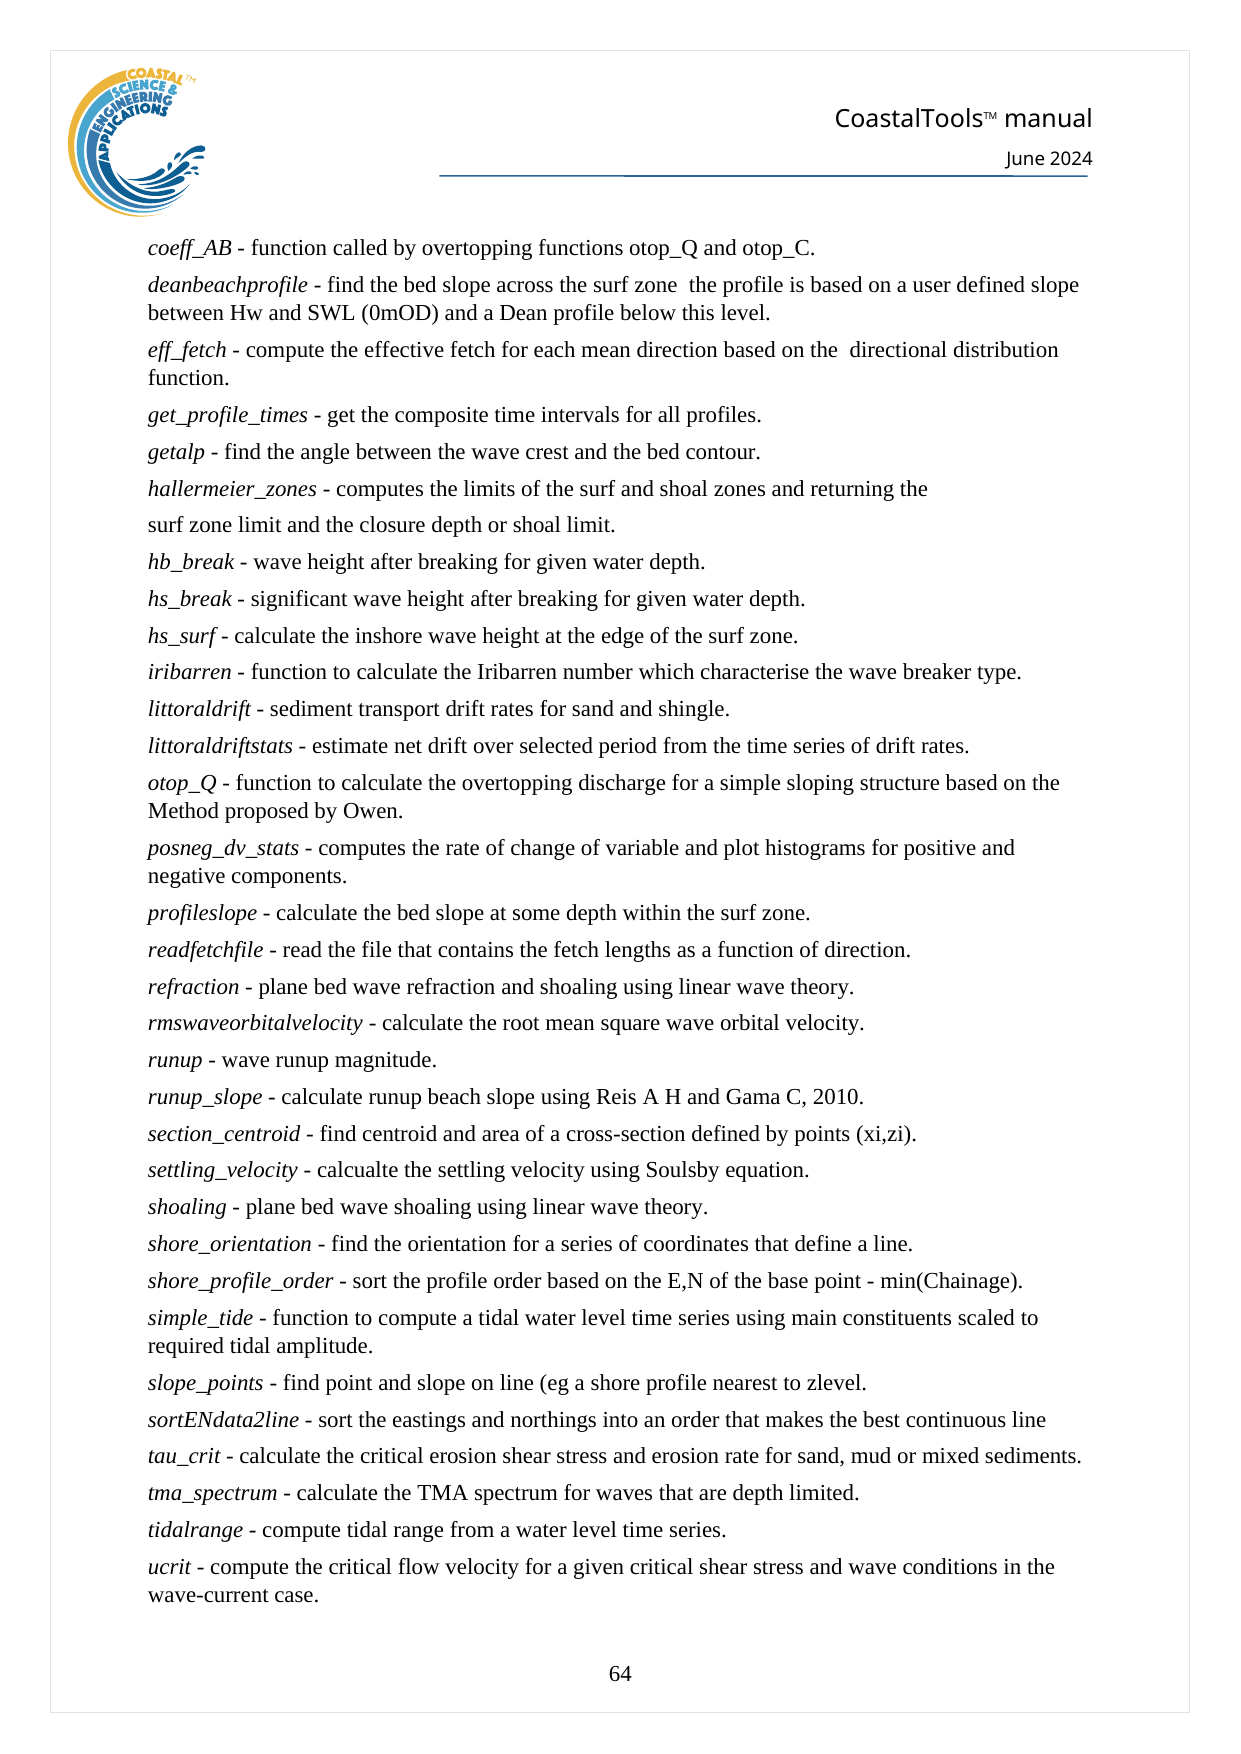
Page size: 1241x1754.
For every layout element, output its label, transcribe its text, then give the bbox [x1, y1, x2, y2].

text runup - wave runup magnitude. [148, 1046, 1093, 1073]
text ucrit - compute the critical flow velocity for a given critical shear stress and wave conditions in the wave-current case. [148, 1553, 1093, 1607]
text slope_points - find point and slope on line (eg a shore profile nearest to zlevel. [148, 1369, 1093, 1395]
text shoaling - plane bed wave shoaling using linear wave theory. [148, 1193, 1093, 1220]
text rmswaveorbitalvelocity - calculate the root mean square wave orbital velocity. [148, 1009, 1093, 1036]
text eff_fetch - compute the effective fetch for each mean direction based on the directional distribution function. [148, 336, 1093, 391]
text hallermeier_zones - computes the limits of the surf and shoal zones and returning the [148, 474, 1093, 501]
text posneg_dv_stats - computes the rate of change of variable and plot histograms for positive and negative components. [148, 834, 1093, 889]
text hb_break - wave height after breaking for given water depth. [148, 548, 1093, 574]
text deanbeachprofile - find the bed slope across the surf zone the profile is based on a user defined slope between Hw and SWL (0mOD) and a Dean profile below this level. [148, 271, 1093, 325]
text hs_surf - calculate the inshore wave height at the edge of the surf zone. [148, 622, 1093, 648]
text shore_profile_order - sort the profile order based on the E,N of the base point - min(Chainage). [148, 1267, 1093, 1293]
text sortENdata2line - sort the eastings and northings into an order that makes the best continuous line [148, 1406, 1093, 1432]
text refraction - plane bed wave refraction and shoaling using linear wave theory. [148, 973, 1093, 999]
text profileslope - calculate the bed slope at some depth within the surf zone. [148, 899, 1093, 926]
text littoraldriftstats - estimate net drift over selected period from the time series of drift rates. [148, 732, 1093, 758]
text coeff_AB - function called by overtopping functions otop_Q and otop_C. [148, 234, 1093, 260]
text simple_tide - function to compute a tidal water level time series using main constituents scaled to required tidal amplitude. [148, 1304, 1093, 1358]
text readfetchfile - read the file that contains the fetch lengths as a function of direction. [148, 936, 1093, 962]
text iribarren - function to calculate the Iribarren number which characterise the wave breaker type. [148, 658, 1093, 685]
text runup_slope - calculate runup beach slope using Reis A H and Gama C, 2010. [148, 1083, 1093, 1109]
text tma_spectrum - calculate the TMA spectrum for waves that are depth limited. [148, 1479, 1093, 1506]
text tau_crit - calculate the critical erosion shear stress and erosion rate for sand, mud or mixed sediments. [148, 1442, 1093, 1469]
text hs_break - significant wave height after breaking for given water depth. [148, 585, 1093, 611]
text otop_Q - function to calculate the overtopping discharge for a simple sloping structure based on the Method proposed by Owen. [148, 769, 1093, 823]
text tidalrange - compute tidal range from a water level time series. [148, 1516, 1093, 1542]
text settling_velocity - calcualte the settling velocity using Soulsby equation. [148, 1157, 1093, 1183]
text get_profile_times - get the composite time intervals for all profiles. [148, 401, 1093, 427]
text surf zone limit and the closure depth or shoal limit. [148, 511, 1093, 538]
text littoraldrift - sediment transport drift rates for sand and shingle. [148, 695, 1093, 722]
text section_centroid - find centroid and area of a cross-section defined by points (xi,zi). [148, 1120, 1093, 1146]
text getalp - find the angle between the wave crest and the bed contour. [148, 438, 1093, 464]
text shore_orientation - find the orientation for a series of coordinates that define a line. [148, 1230, 1093, 1256]
